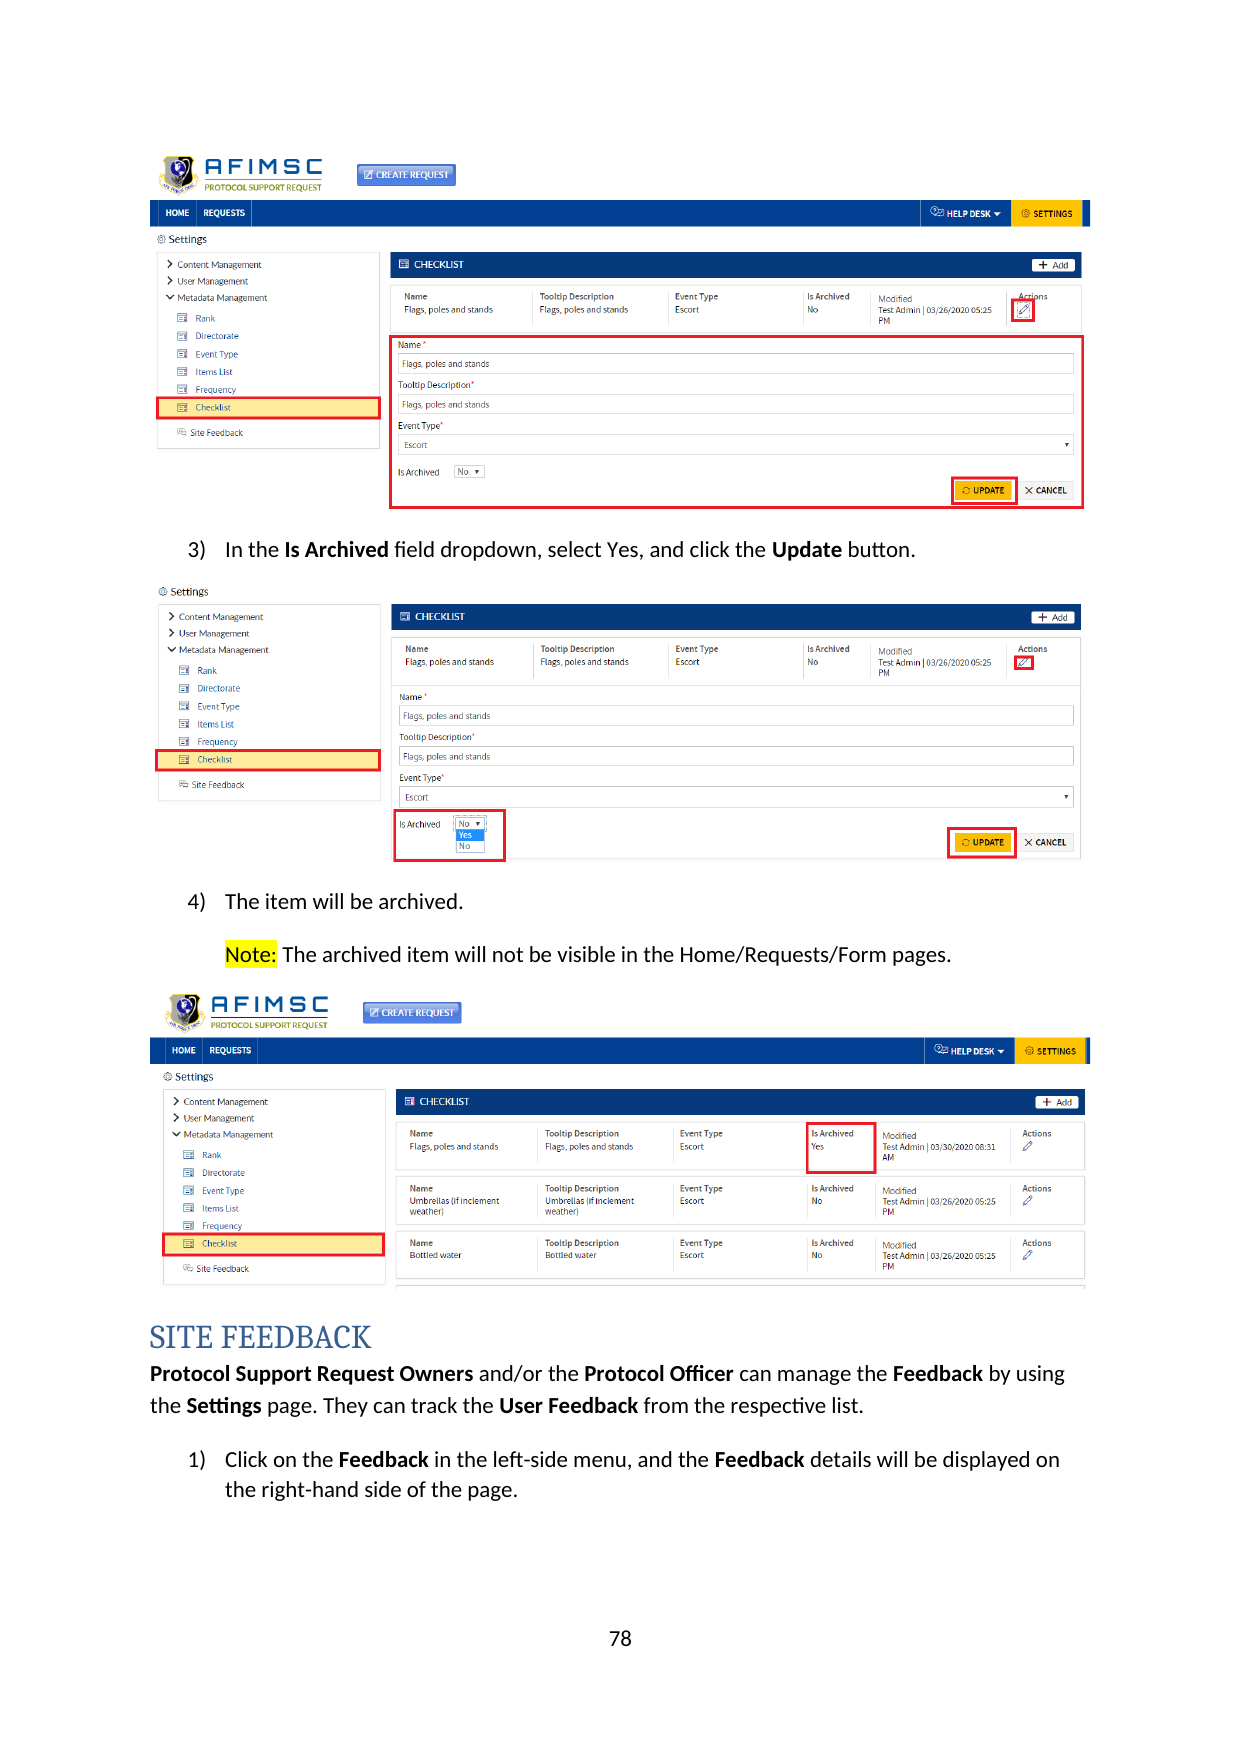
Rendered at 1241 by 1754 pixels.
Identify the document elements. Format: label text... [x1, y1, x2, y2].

list The item will be archived. [187, 887, 1090, 915]
picture [150, 582, 1091, 863]
list In the Is Archived field dropdown, select Yes, and click the Update button. [187, 535, 1090, 563]
picture [150, 987, 1091, 1289]
list Click on the Feedback in the left-side menu, and the Feedback details will be displayed on the right-hand side of the page. [187, 1445, 1090, 1503]
list Note: The archived item will not be visible in the Home/Requests/Form pages. [277, 940, 1090, 968]
picture [150, 150, 1091, 511]
subtitle SITE FEEDBACK [150, 1318, 1090, 1356]
text Protocol Support Request Owners and/or the Protocol Officer can manage the Feedback by using the Settings page. They can track the User Feedback from the respective list. [150, 1359, 1090, 1420]
